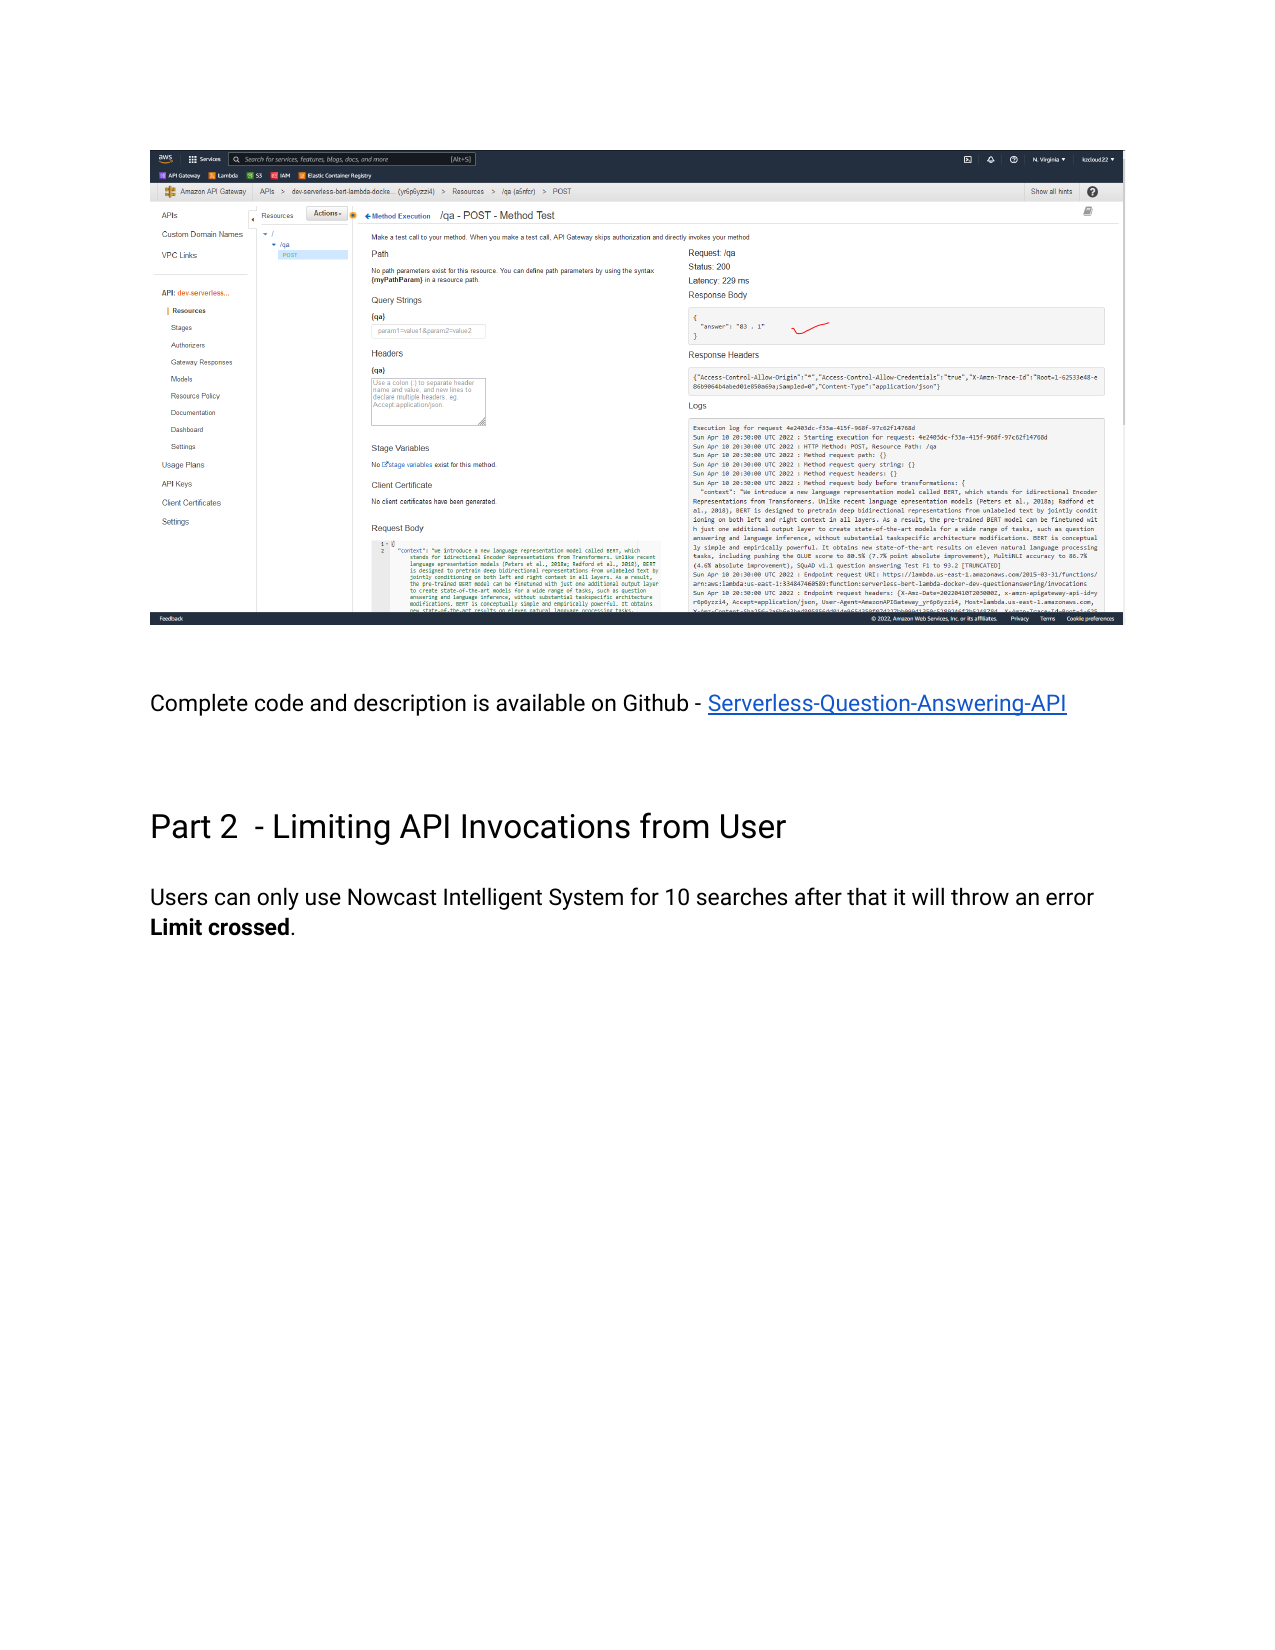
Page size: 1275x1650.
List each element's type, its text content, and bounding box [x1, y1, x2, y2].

text Complete code and description is available on Github - Serverless-Question-Answering-API [150, 691, 1125, 717]
subtitle Part 2 - Limiting API Invocations from User [150, 808, 1125, 847]
text Users can only use Nowcast Intelligent System for 10 searches after that it will throw an error Limit crossed. [150, 884, 1125, 941]
picture [150, 150, 1125, 625]
